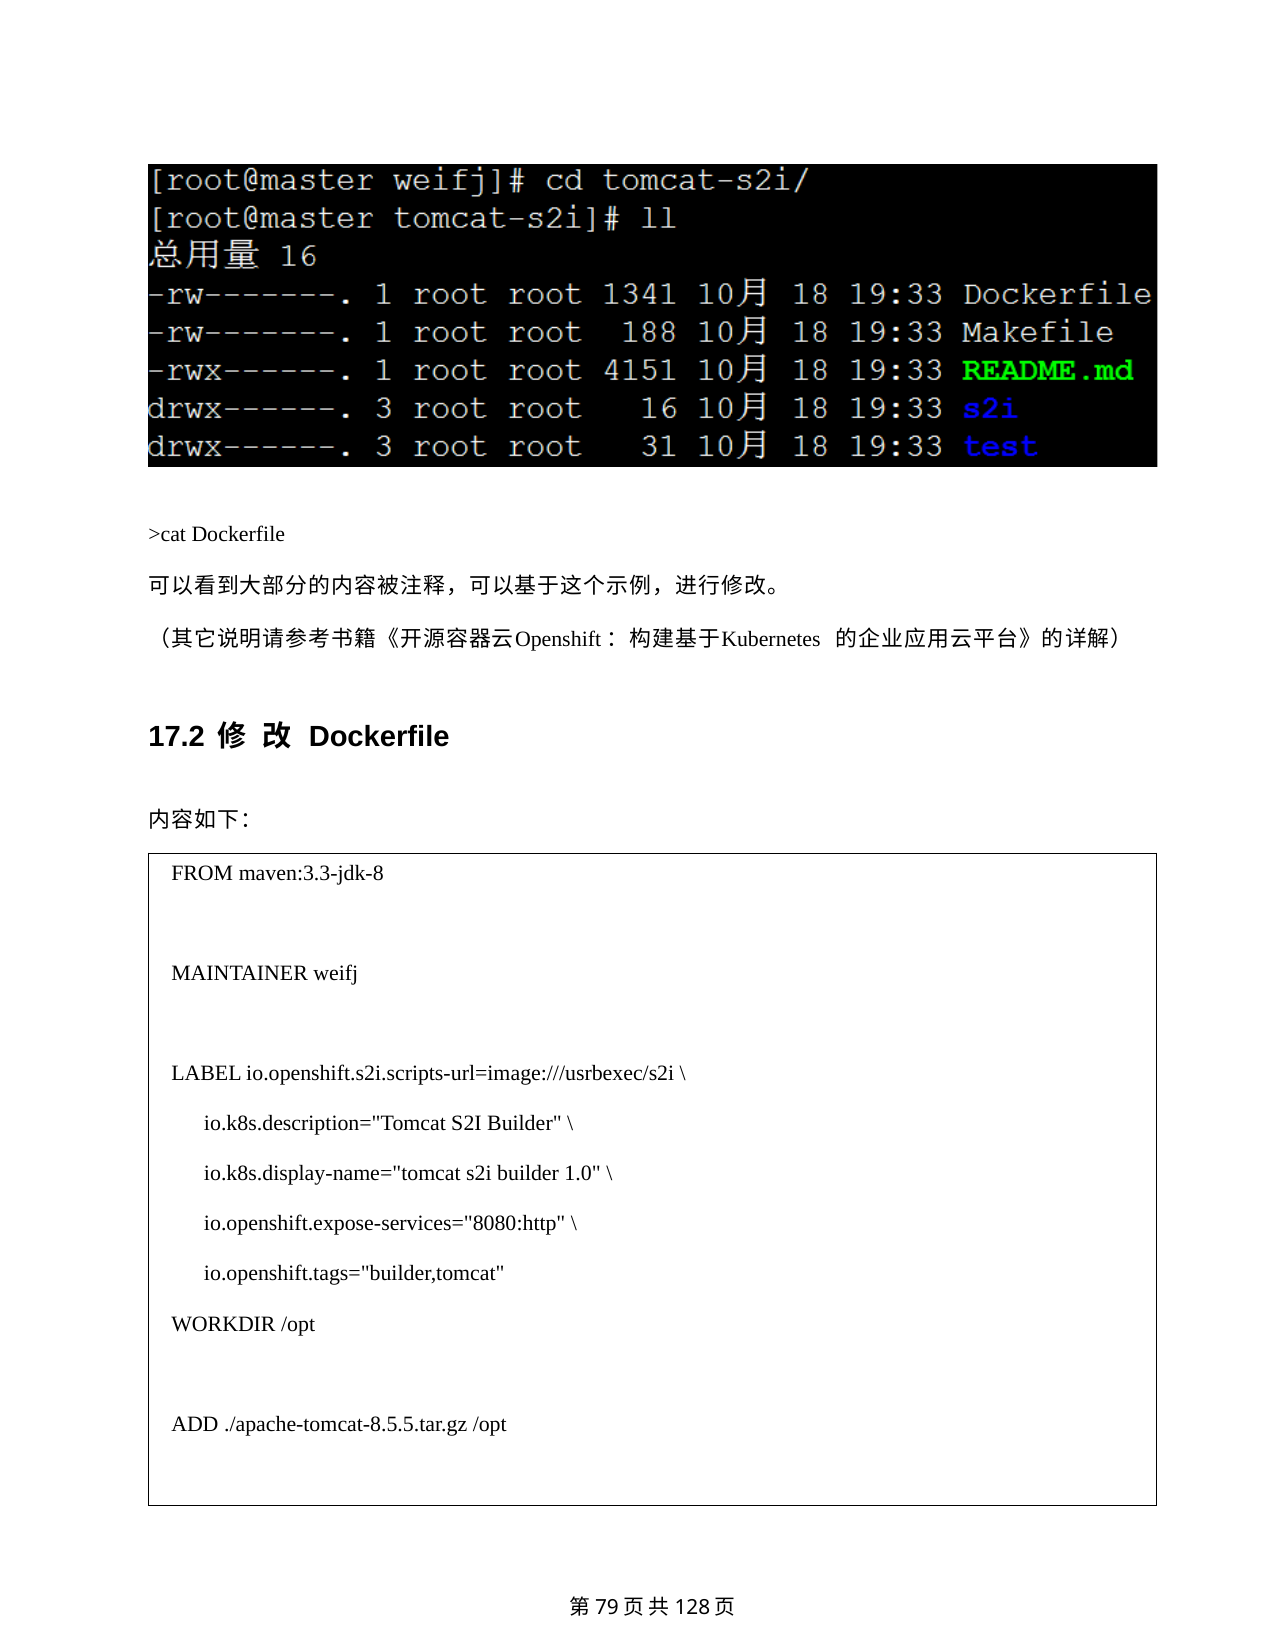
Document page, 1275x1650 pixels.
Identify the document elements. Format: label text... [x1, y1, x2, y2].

subtitle 修改Dockerfile [148, 697, 1156, 772]
text 内容如下： [148, 799, 1156, 837]
picture [148, 164, 1158, 467]
text （其它说明请参考书籍《开源容器云Openshift：构建基于Kubernetes的企业应用云平台》的详解） [148, 618, 1156, 656]
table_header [149, 854, 1156, 1505]
text 可以看到大部分的内容被注释，可以基于这个示例，进行修改。 [148, 565, 1156, 602]
text >cat Dockerfile [148, 515, 1156, 552]
